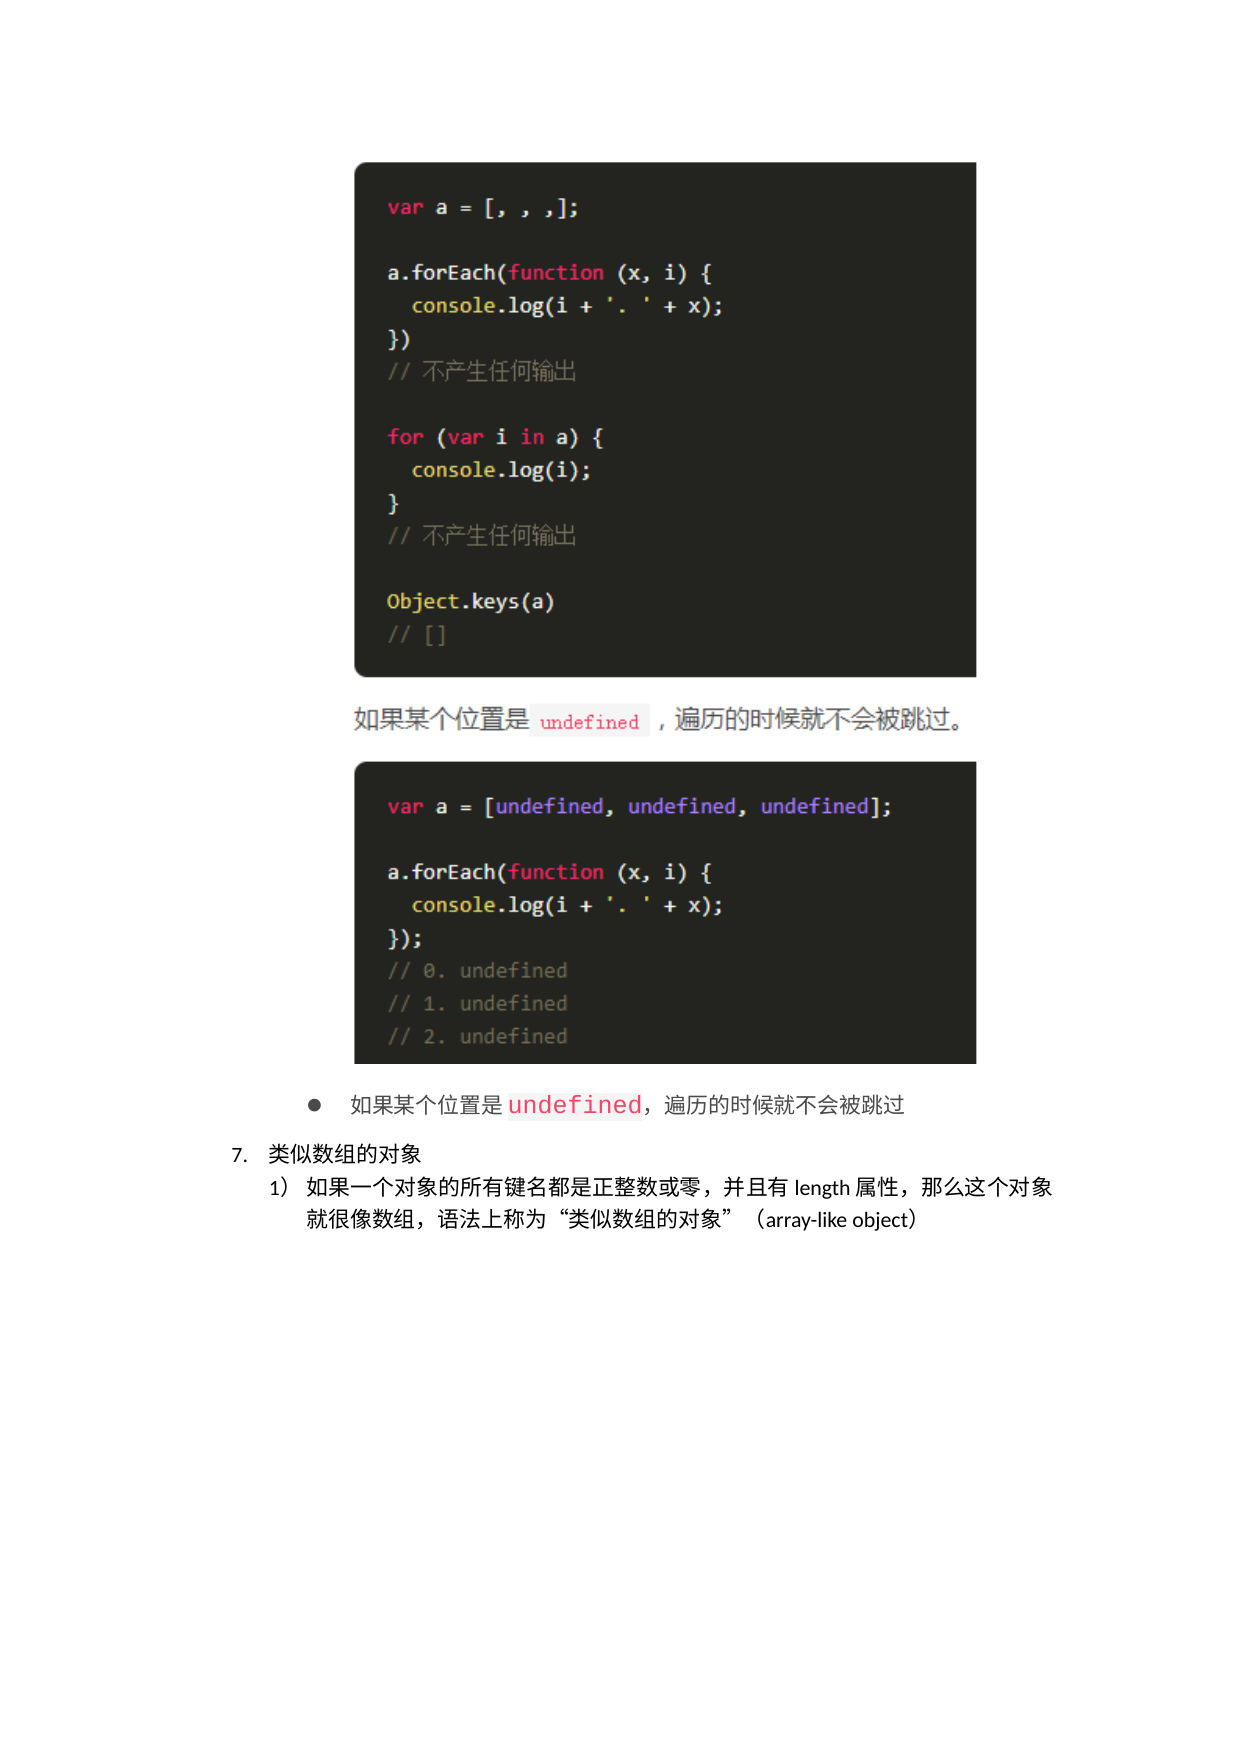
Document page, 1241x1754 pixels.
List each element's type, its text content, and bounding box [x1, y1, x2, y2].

list 类似数组的对象 [231, 1137, 1053, 1169]
list 如果某个位置是undefined，遍历的时候就不会被跳过 [306, 1072, 1053, 1137]
picture [350, 162, 977, 1064]
list 如果一个对象的所有键名都是正整数或零，并且有length属性，那么这个对象就很像数组，语法上称为“类似数组的对象”（array-like object） [269, 1169, 1053, 1234]
